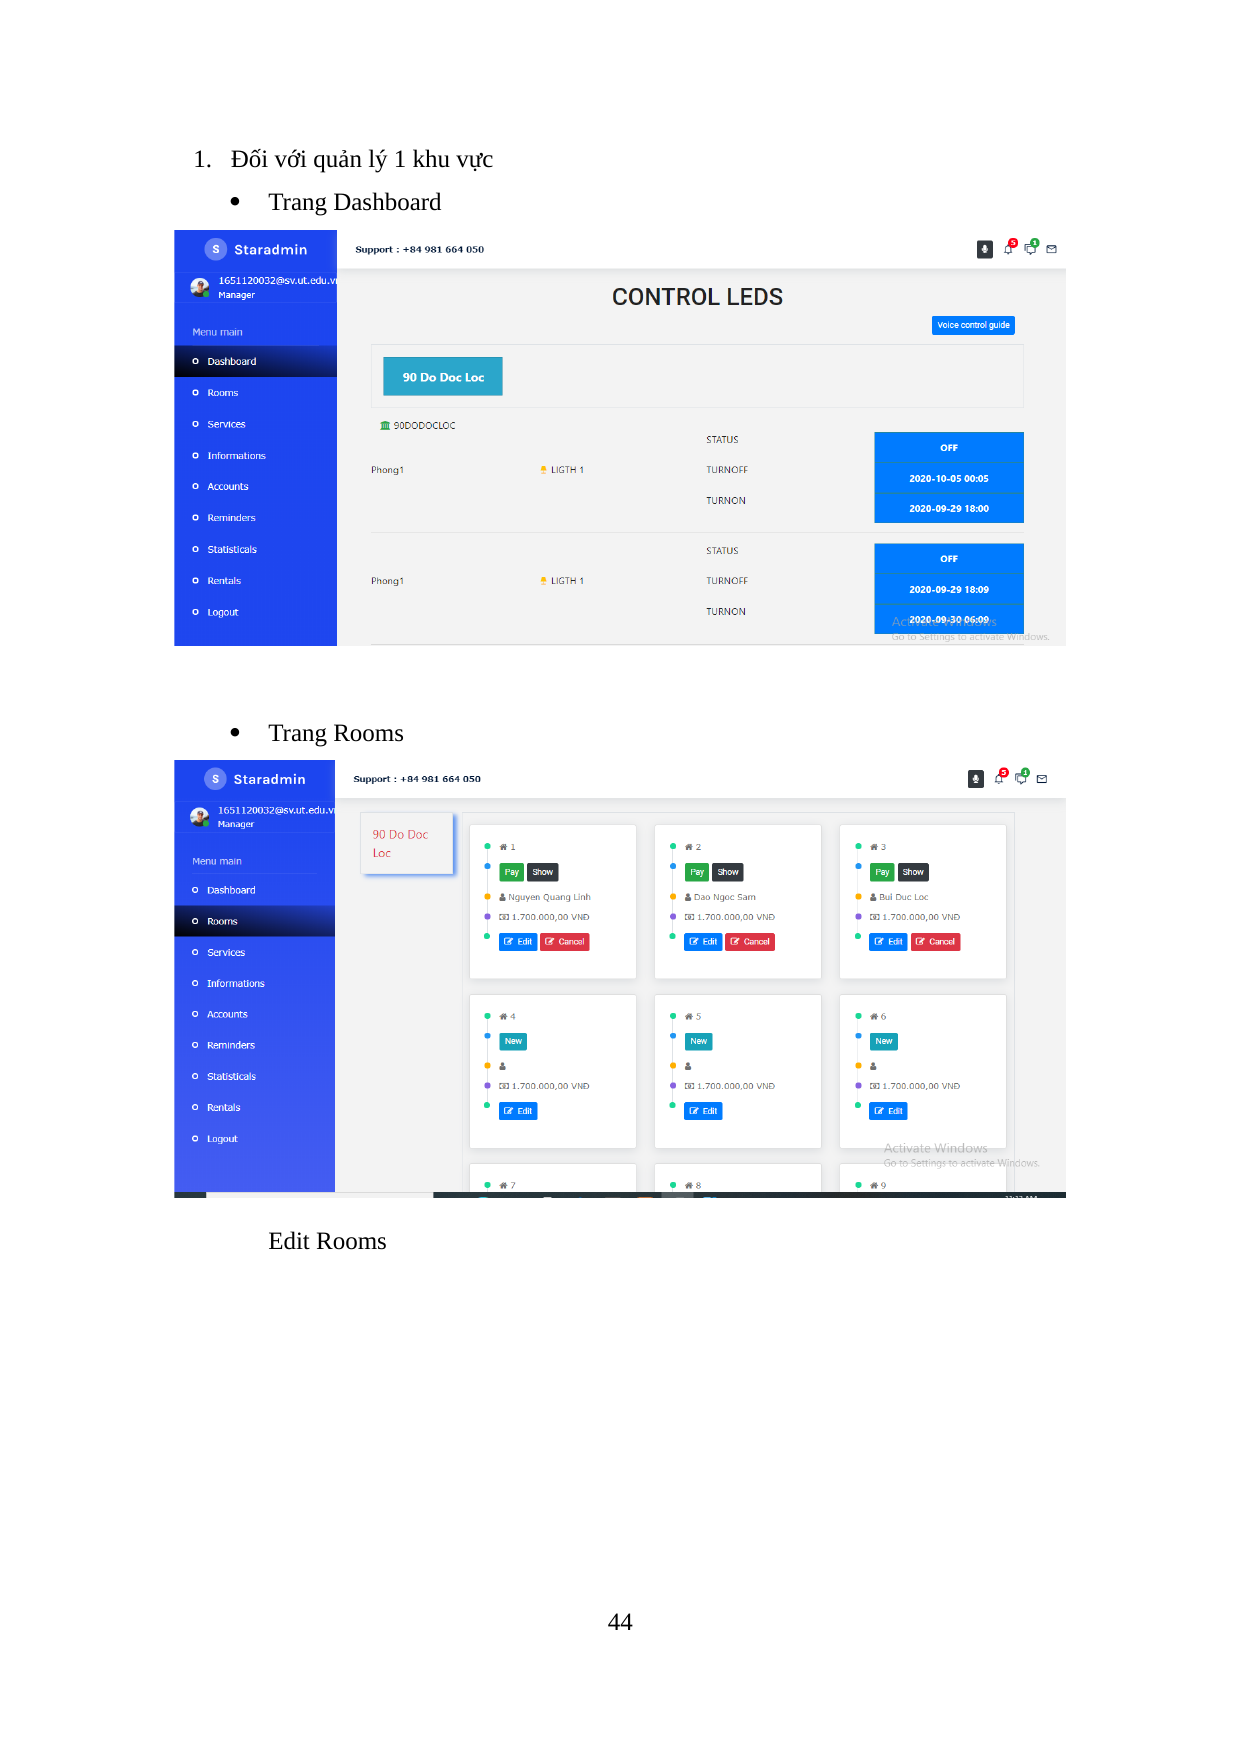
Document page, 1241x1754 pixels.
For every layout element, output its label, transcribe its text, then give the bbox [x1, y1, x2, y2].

list Đối với quản lý 1 khu vực [193, 144, 1122, 172]
picture [174, 760, 1066, 1198]
list Trang Dashboard [231, 187, 1122, 216]
list Trang Rooms [231, 718, 1122, 746]
picture [174, 230, 1066, 646]
